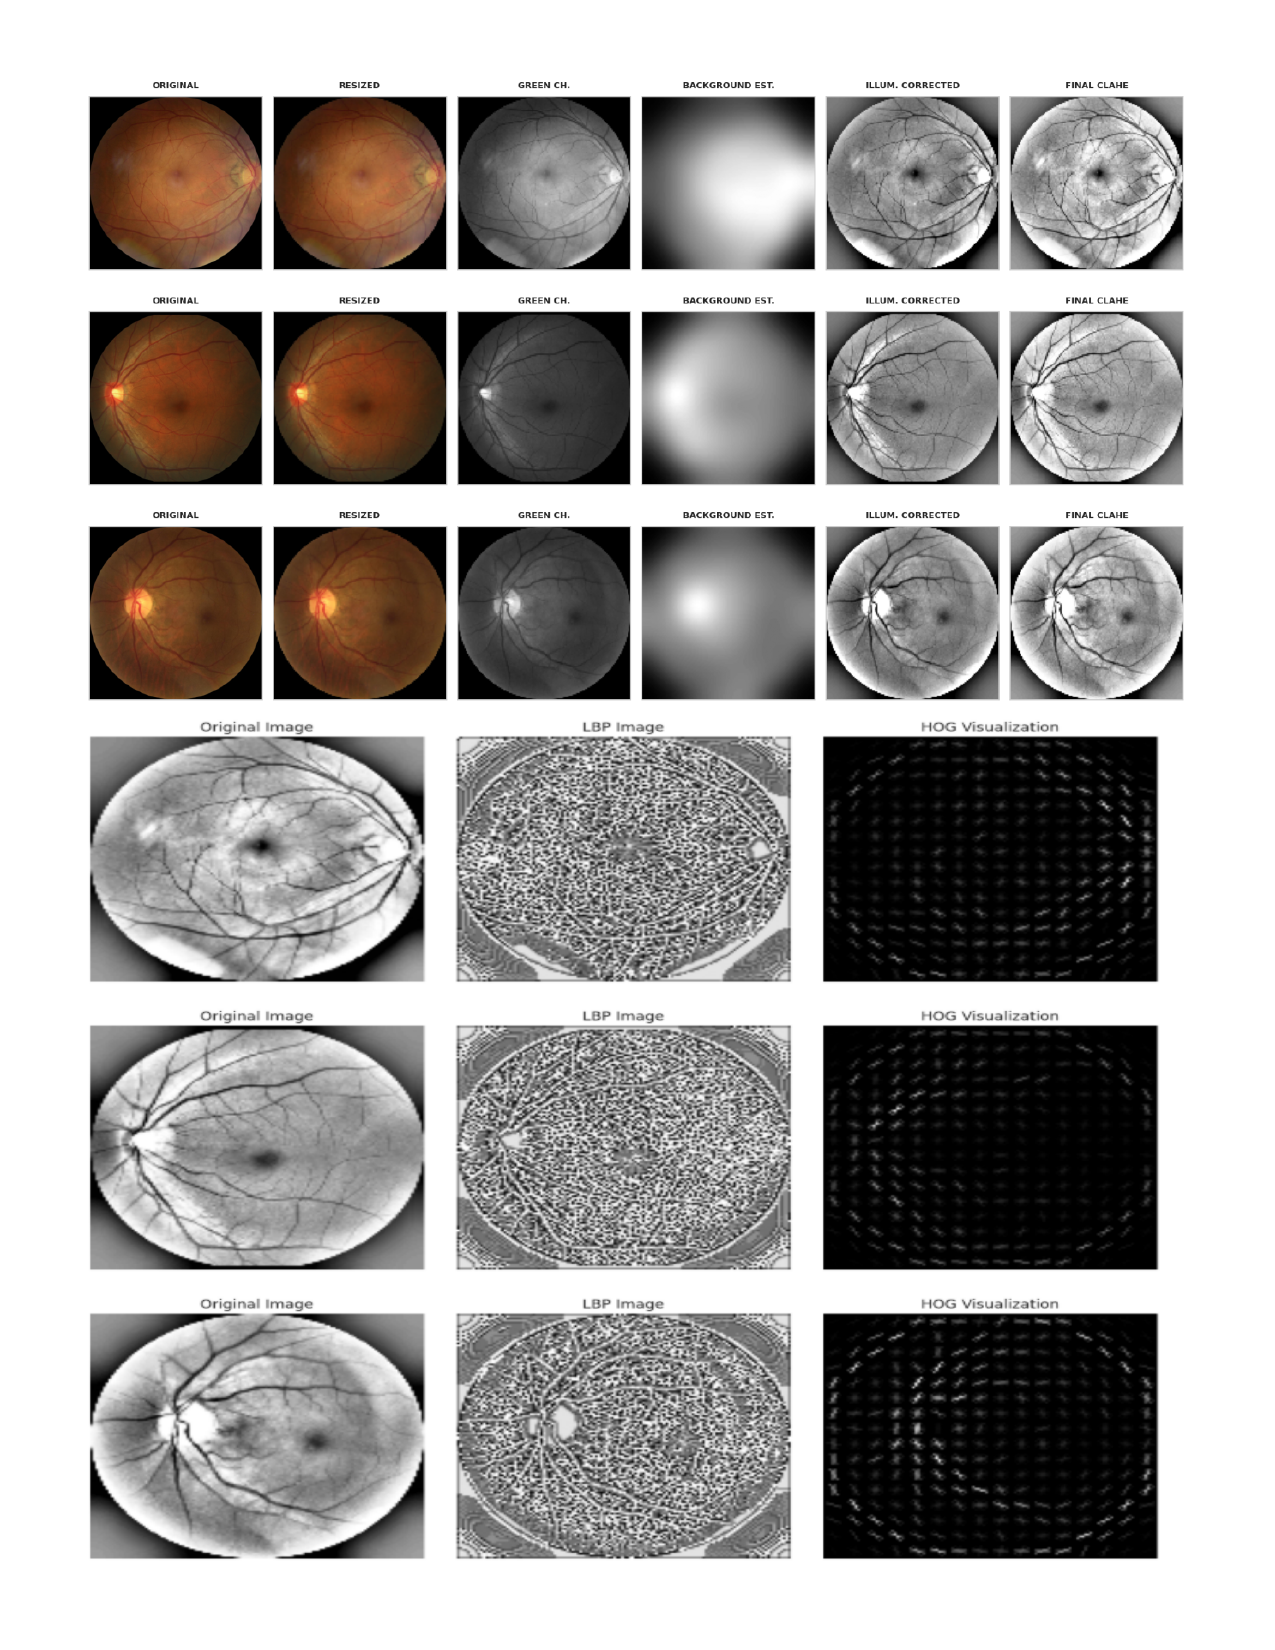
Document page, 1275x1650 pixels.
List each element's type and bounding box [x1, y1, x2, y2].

picture [75, 75, 1200, 1571]
